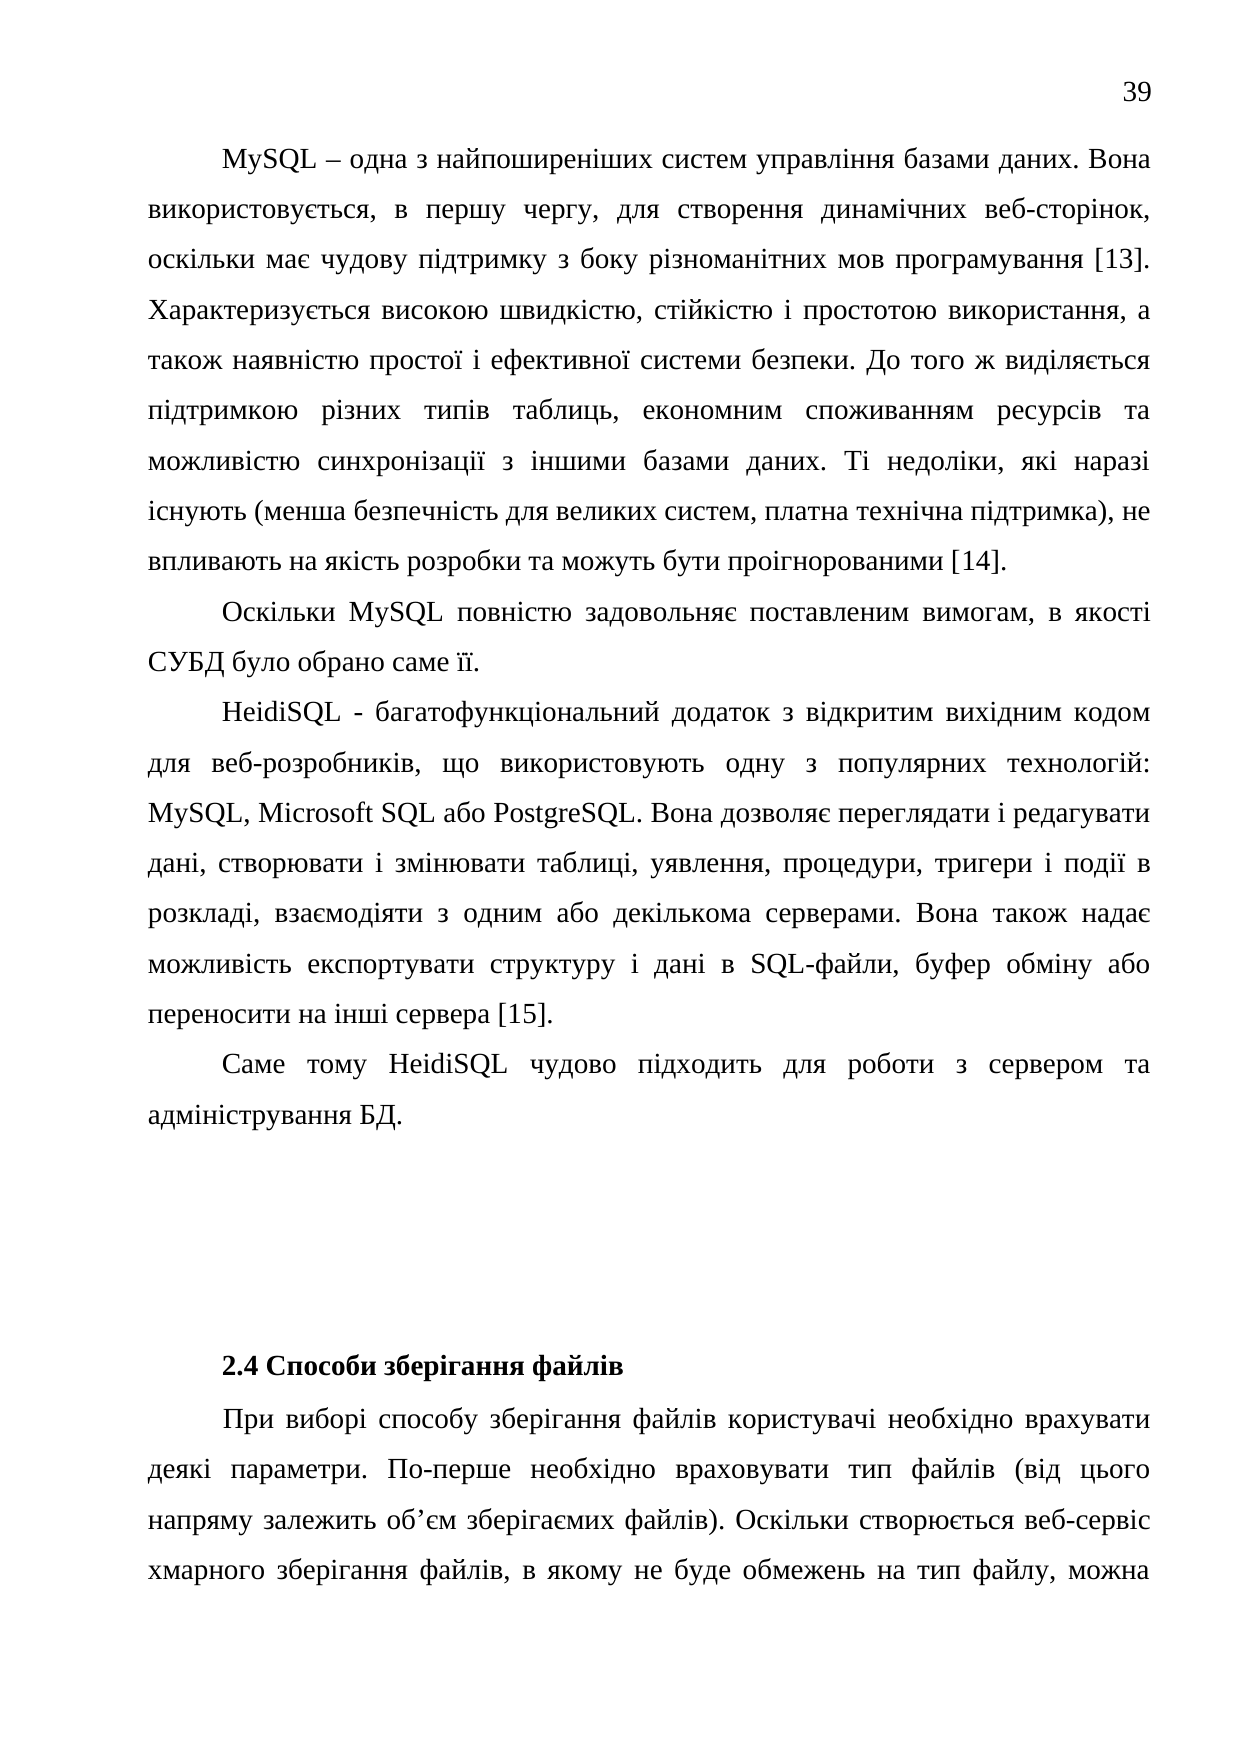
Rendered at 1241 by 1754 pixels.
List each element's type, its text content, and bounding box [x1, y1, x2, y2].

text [148, 1401, 1152, 1586]
text 2.4 Способи зберігання файлів [148, 1348, 1152, 1382]
list MySQL – одна з найпоширеніших систем управління базами даних. Вона використовується, в першу чергу, для створення динамічних веб-сторінок, оскільки має чудову підтримку з боку різноманітних мов програмування [13]. Характеризується високою швидкістю, стійкістю і простотою використання, а також наявністю простої і ефективної системи безпеки. До того ж виділяється підтримкою різних типів таблиць, економним споживанням ресурсів та можливістю синхронізації з іншими базами даних. Ті недоліки, які наразі існують (менша безпечність для великих систем, платна технічна підтримка), не впливають на якість розробки та можуть бути проігнорованими [14]. [148, 141, 1152, 577]
list Оскільки MySQL повністю задовольняє поставленим вимогам, в якості СУБД було обрано саме її. [148, 594, 1152, 678]
text Саме тому HeidiSQL чудово підходить для роботи з сервером та адміністрування БД. [148, 1047, 1152, 1130]
text HeidiSQL - багатофункціональний додаток з відкритим вихідним кодом для веб-розробників, що використовують одну з популярних технологій: MySQL, Microsoft SQL або PostgreSQL. Вона дозволяє переглядати і редагувати дані, створювати і змінювати таблиці, уявлення, процедури, тригери і події в розкладі, взаємодіяти з одним або декількома серверами. Вона також надає можливість експортувати структуру і дані в SQL-файли, буфер обміну або переносити на інші сервера [15]. [148, 694, 1152, 1030]
